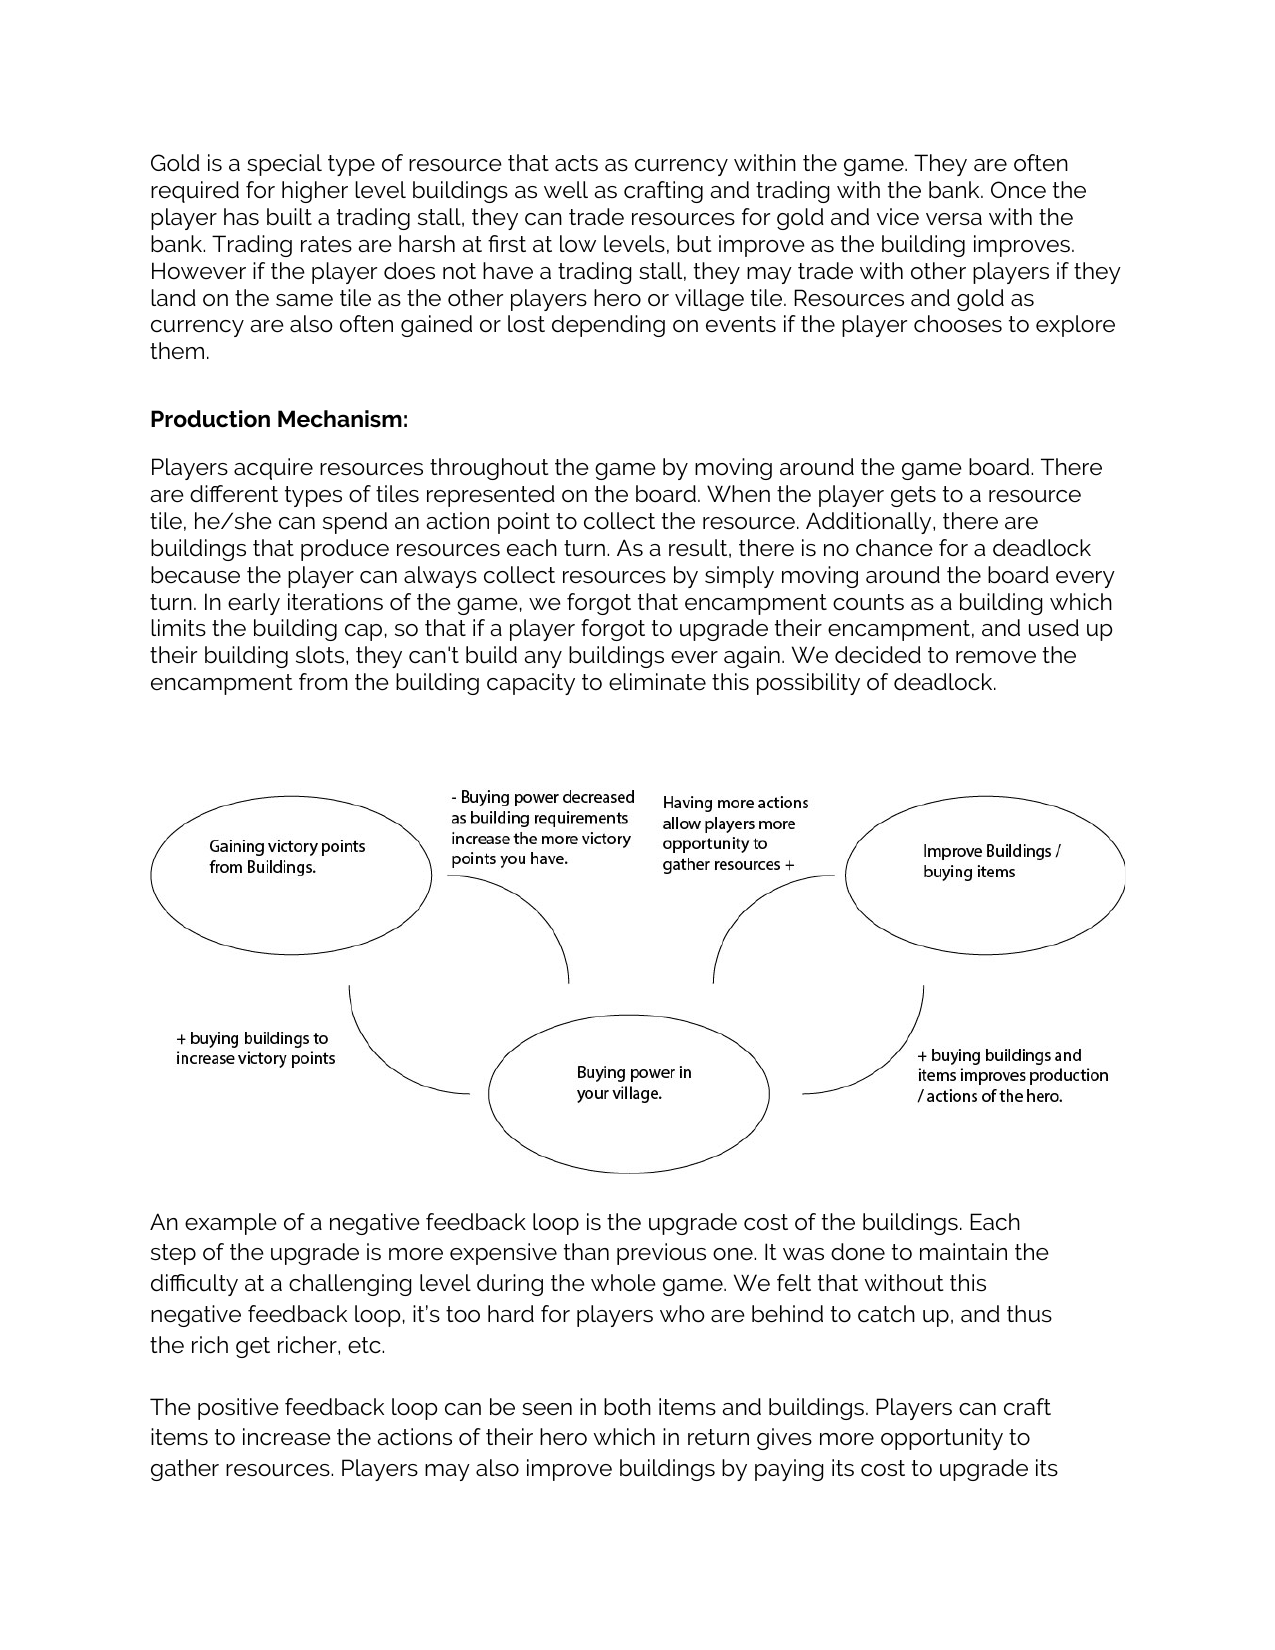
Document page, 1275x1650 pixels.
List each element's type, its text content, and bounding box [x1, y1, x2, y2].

picture [150, 788, 1125, 1174]
text Production Mechanism: [150, 406, 1125, 433]
text An example of a negative feedback loop is the upgrade cost of the buildings. Each step of the upgrade is more expensive than previous one. It was done to maintain the difficulty at a challenging level during the whole game. We felt that without this negative feedback loop, it’s too hard for players who are behind to catch up, and thus the rich get richer, etc. [150, 1208, 1067, 1359]
text Players acquire resources throughout the game by moving around the game board. There are different types of tiles represented on the board. When the player gets to a resource tile, he/she can spend an action point to collect the resource. Additionally, there are buildings that produce resources each turn. As a result, there is no chance for a deadlock because the player can always collect resources by simply moving around the board every turn. In early iterations of the game, we forgot that encampment counts as a building which limits the building cap, so that if a player forgot to upgrade their encampment, and used up their building slots, they can't build any buildings ever again. We decided to remove the encampment from the building capacity to eliminate this possibility of deadlock. [150, 454, 1125, 696]
text Gold is a special type of resource that acts as currency within the game. They are often required for higher level buildings as well as crafting and trading with the bank. Once the player has built a trading stall, they can trade resources for gold and vice versa with the bank. Trading rates are harsh at first at low levels, but improve as the building improves. However if the player does not have a trading stall, they may trade with other players if they land on the same tile as the other players hero or village tile. Resources and gold as currency are also often gained or lost depending on events if the player chooses to explore them. [150, 150, 1125, 365]
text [150, 1393, 1067, 1482]
